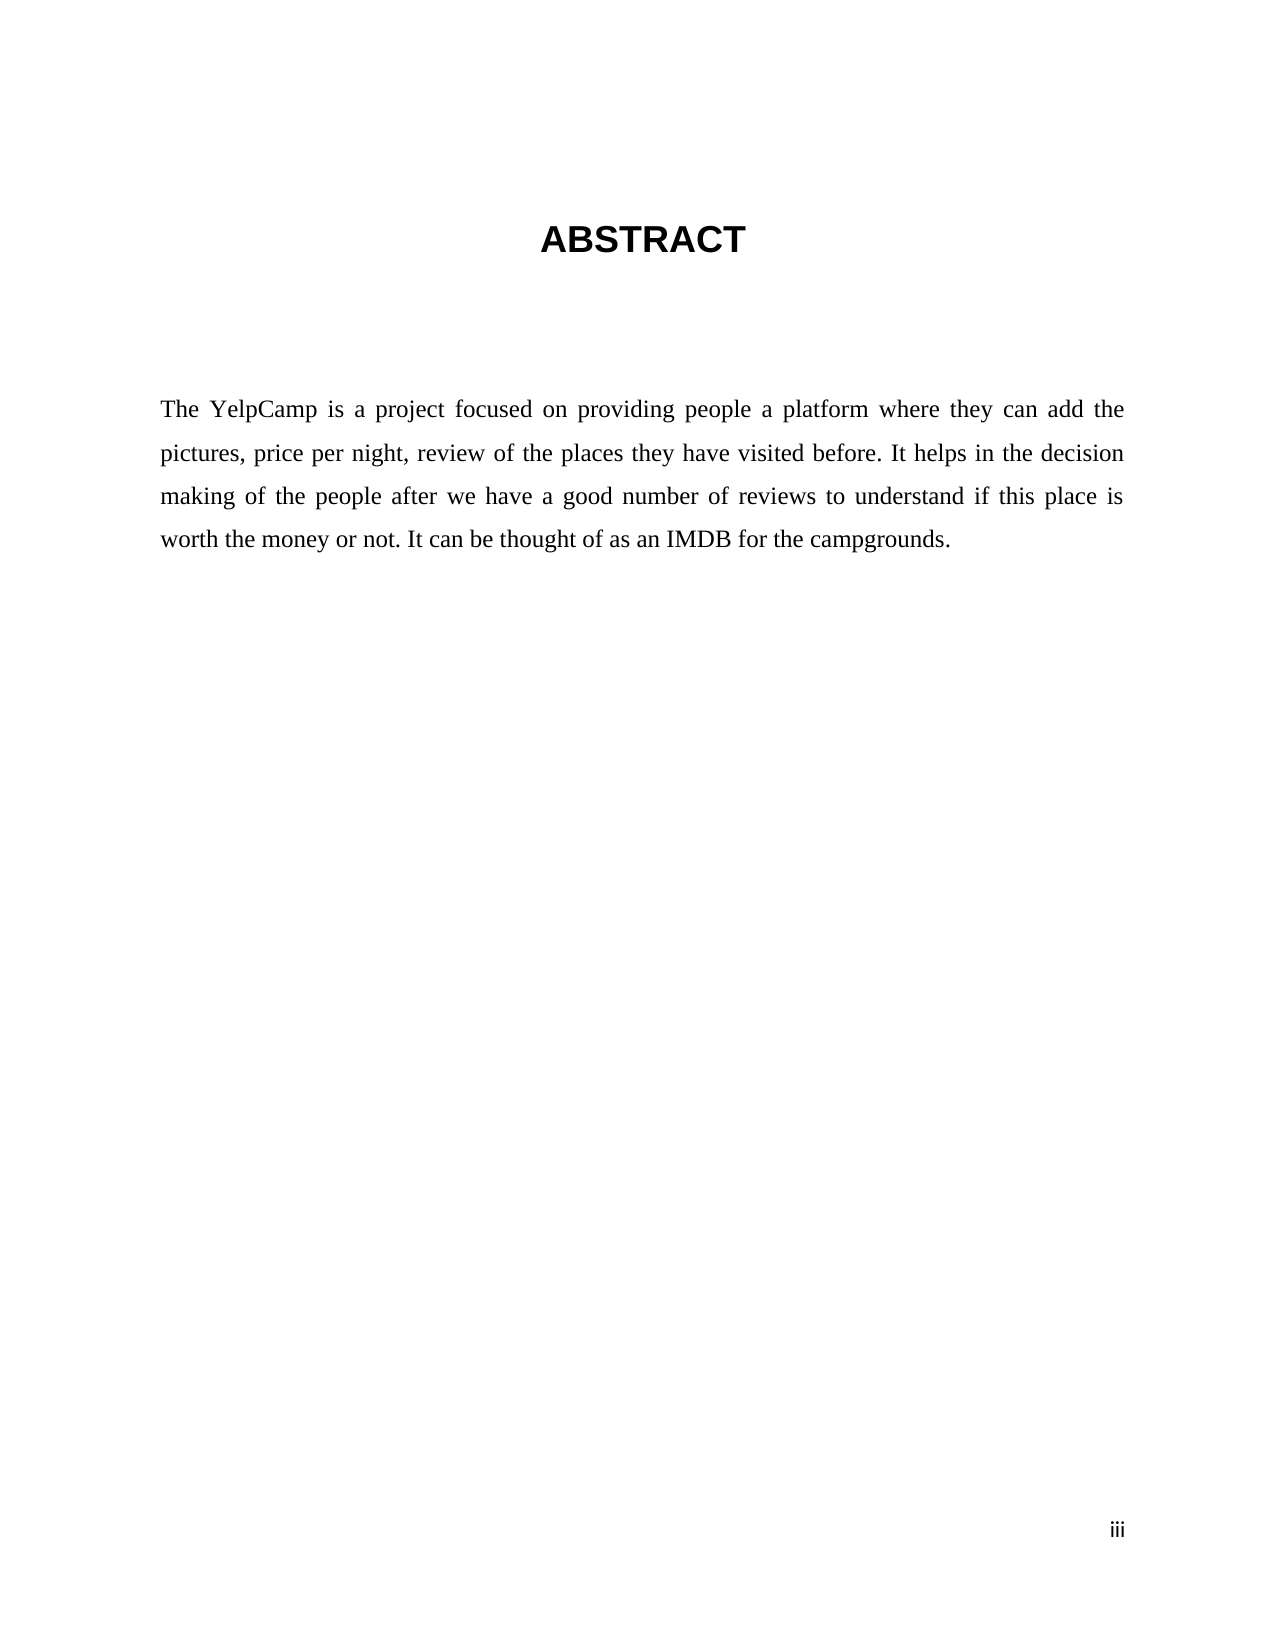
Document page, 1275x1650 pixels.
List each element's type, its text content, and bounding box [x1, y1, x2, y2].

text ABSTRACT [160, 217, 1126, 260]
text The YelpCamp is a project focused on providing people a platform where they can add the pictures, price per night, review of the places they have visited before. It helps in the decision making of the people after we have a good number of reviews to understand if this place is worth the money or not. It can be thought of as an IMDB for the campgrounds. [160, 394, 1126, 553]
